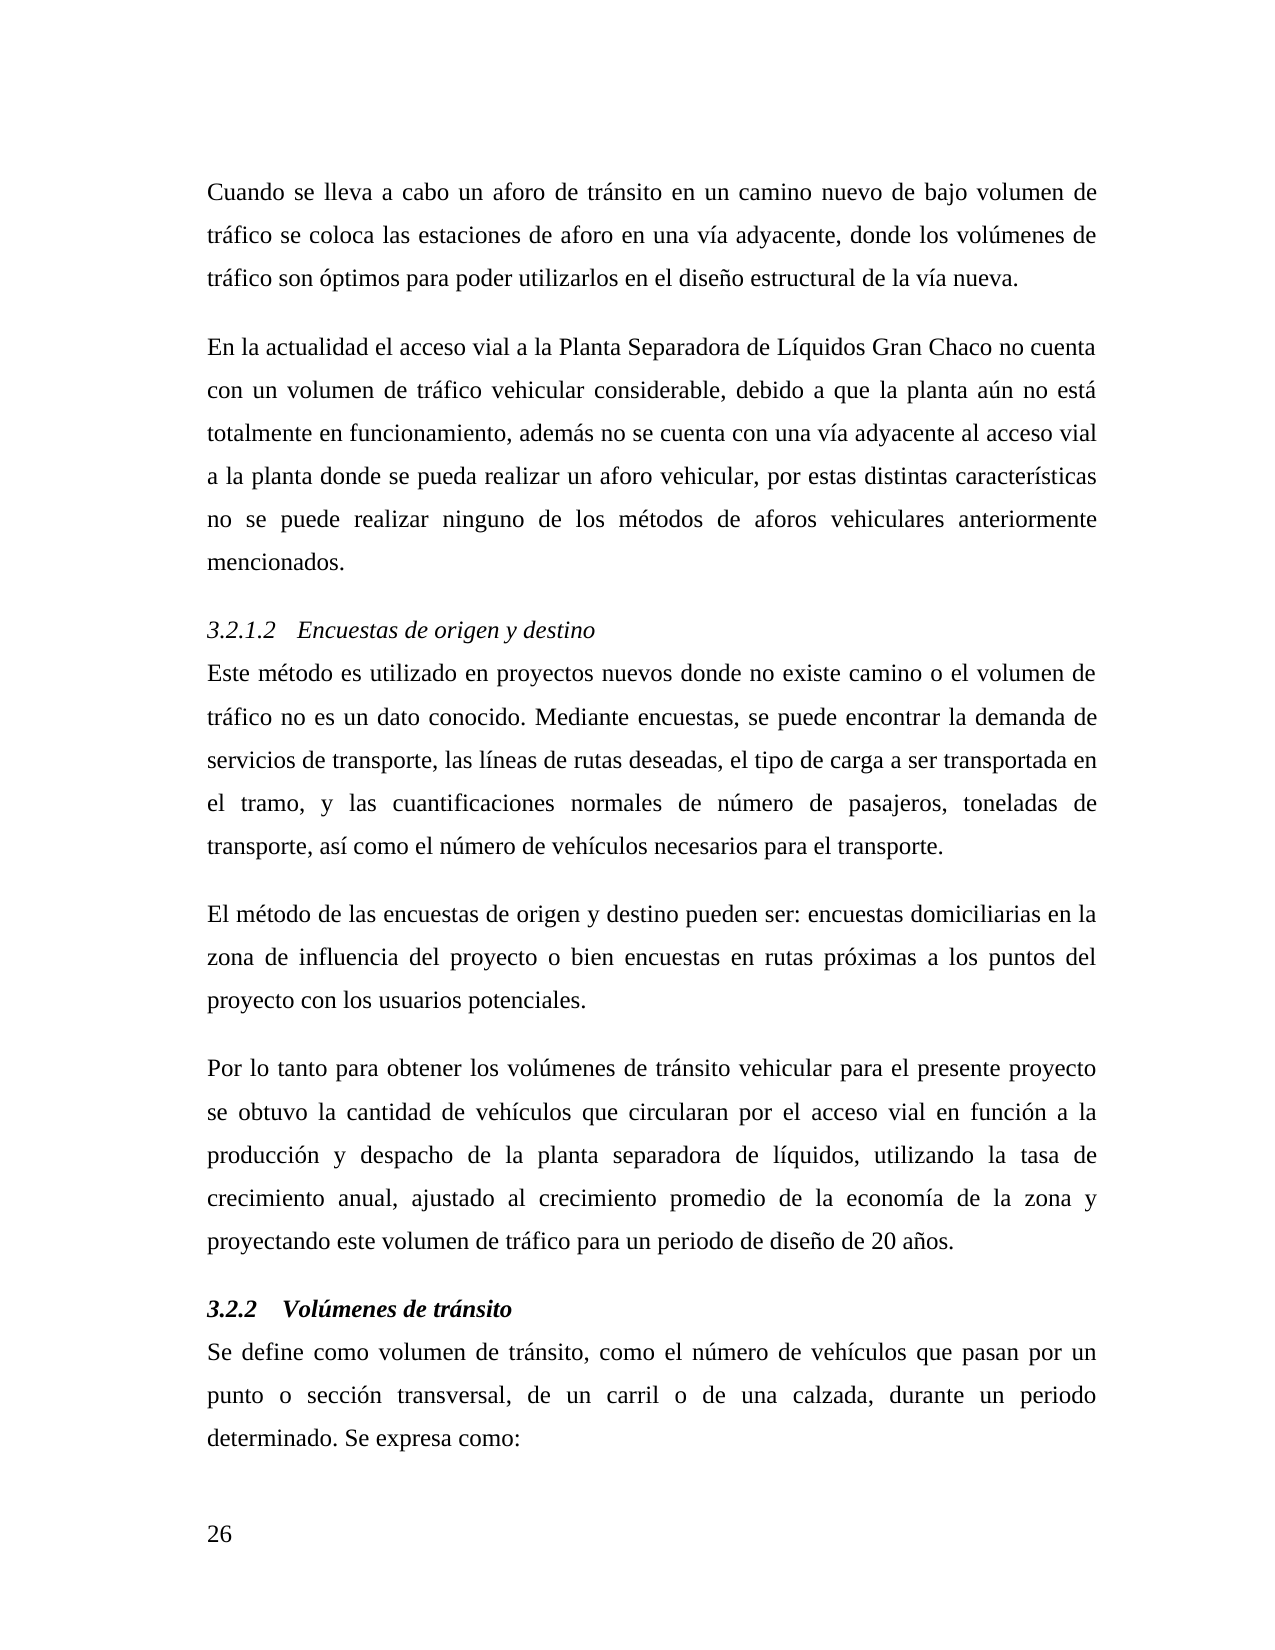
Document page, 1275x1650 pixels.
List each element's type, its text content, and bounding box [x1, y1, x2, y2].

subtitle Volúmenes de tránsito [207, 1294, 1098, 1323]
text En la actualidad el acceso vial a la Planta Separadora de Líquidos Gran Chaco no cuenta con un volumen de tráfico vehicular considerable, debido a que la planta aún no está totalmente en funcionamiento, además no se cuenta con una vía adyacente al acceso vial a la planta donde se pueda realizar un aforo vehicular, por estas distintas características no se puede realizar ninguno de los métodos de aforos vehiculares anteriormente mencionados. [207, 332, 1098, 576]
text Se define como volumen de tránsito, como el número de vehículos que pasan por un punto o sección transversal, de un carril o de una calzada, durante un periodo determinado. Se expresa como: [207, 1337, 1098, 1452]
text Cuando se lleva a cabo un aforo de tránsito en un camino nuevo de bajo volumen de tráfico se coloca las estaciones de aforo en una vía adyacente, donde los volúmenes de tráfico son óptimos para poder utilizarlos en el diseño estructural de la vía nueva. [207, 177, 1098, 292]
text El método de las encuestas de origen y destino pueden ser: encuestas domiciliarias en la zona de influencia del proyecto o bien encuestas en rutas próximas a los puntos del proyecto con los usuarios potenciales. [207, 899, 1098, 1014]
text Por lo tanto para obtener los volúmenes de tránsito vehicular para el presente proyecto se obtuvo la cantidad de vehículos que circularan por el acceso vial en función a la producción y despacho de la planta separadora de líquidos, utilizando la tasa de crecimiento anual, ajustado al crecimiento promedio de la economía de la zona y proyectando este volumen de tráfico para un periodo de diseño de 20 años. [207, 1053, 1098, 1255]
subtitle Encuestas de origen y destino [207, 615, 1098, 644]
text Este método es utilizado en proyectos nuevos donde no existe camino o el volumen de tráfico no es un dato conocido. Mediante encuestas, se puede encontrar la demanda de servicios de transporte, las líneas de rutas deseadas, el tipo de carga a ser transportada en el tramo, y las cuantificaciones normales de número de pasajeros, toneladas de transporte, así como el número de vehículos necesarios para el transporte. [207, 658, 1098, 860]
